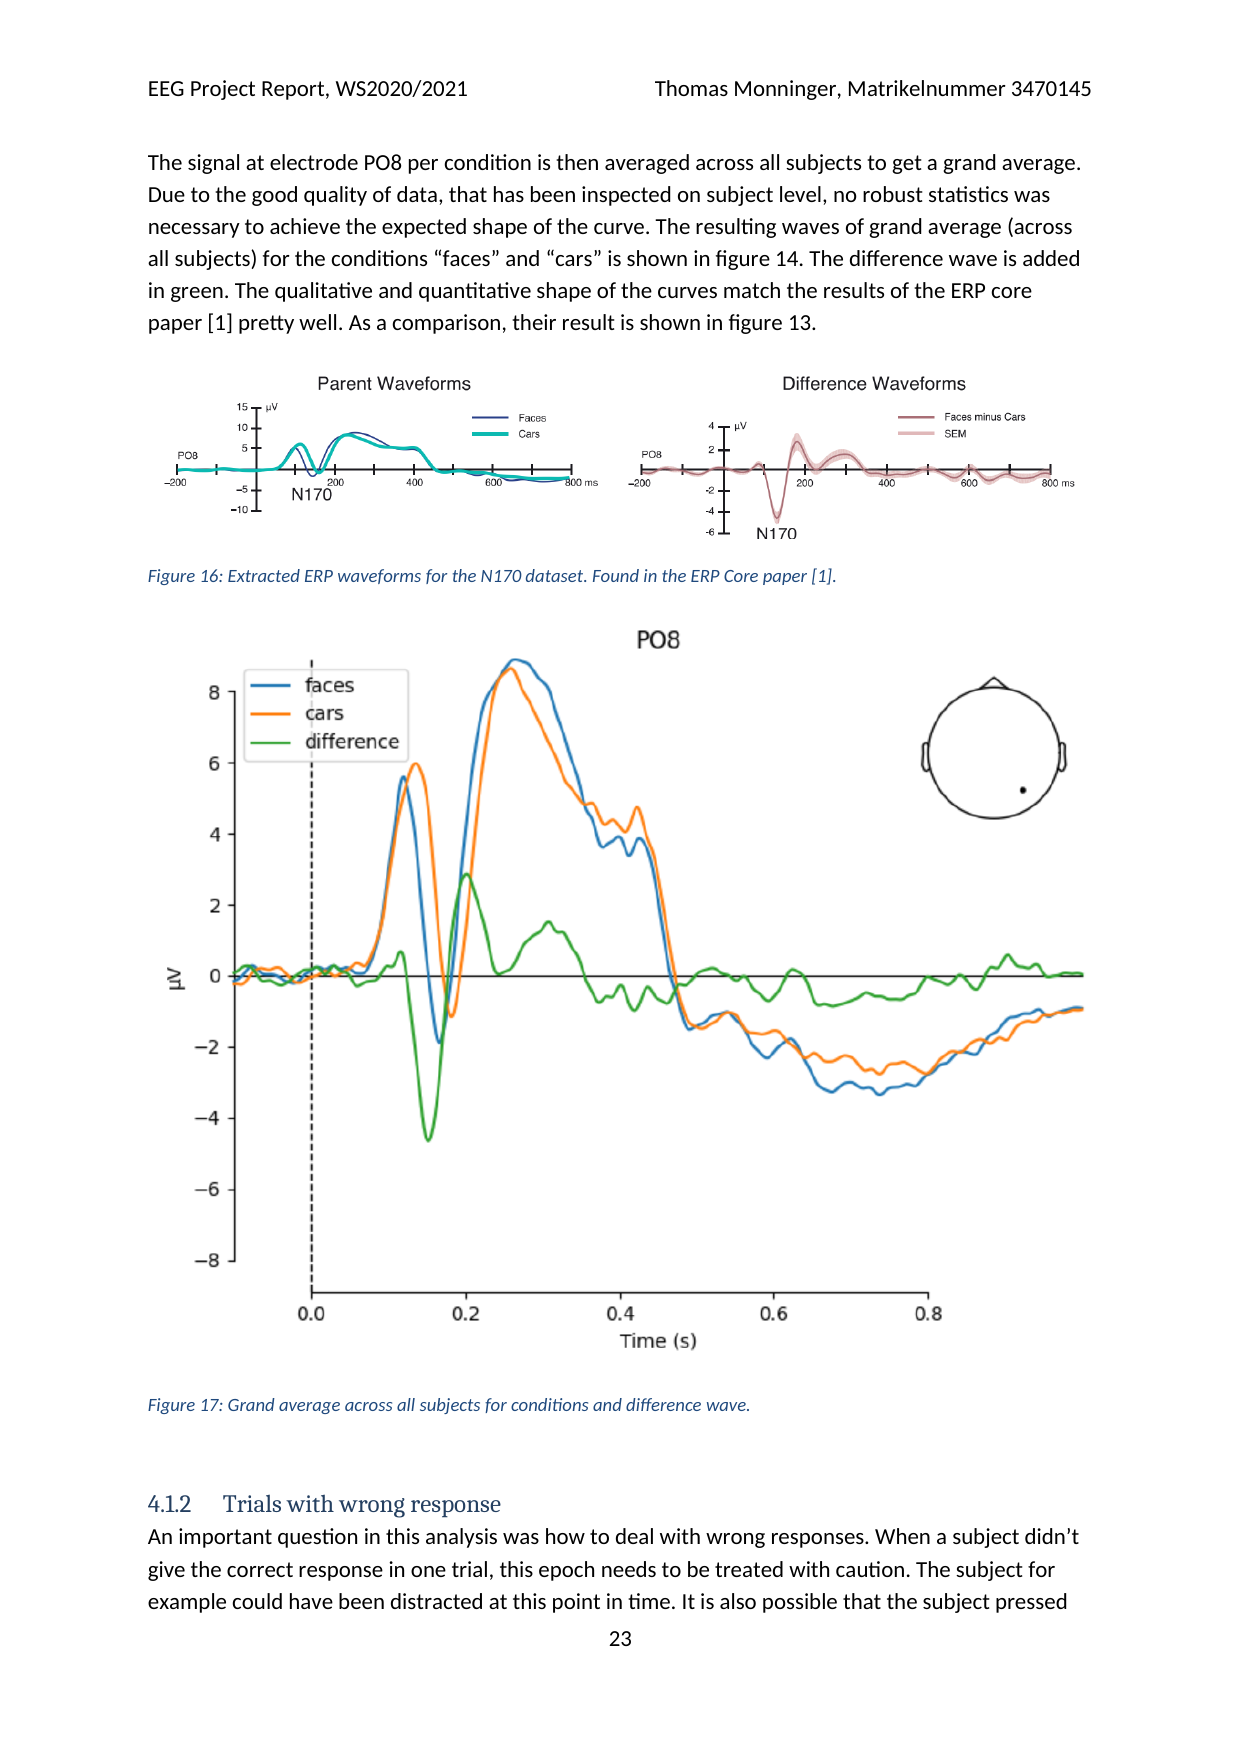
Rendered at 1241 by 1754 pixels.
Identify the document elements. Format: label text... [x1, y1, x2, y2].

text The signal at electrode PO8 per condition is then averaged across all subjects to get a grand average. Due to the good quality of data, that has been inspected on subject level, no robust statistics was necessary to achieve the expected shape of the curve. The resulting waves of grand average (across all subjects) for the conditions “faces” and “cars” is shown in figure 14. The difference wave is added in green. The qualitative and quantitative shape of the curves match the results of the ERP core paper [1] pretty well. As a comparison, their result is shown in figure 13. [148, 148, 1093, 337]
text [148, 1522, 1093, 1615]
text Figure 17: Grand average across all subjects for conditions and difference wave. [148, 1393, 1093, 1416]
subtitle Trials with wrong response [148, 1489, 1093, 1518]
text Figure 16: Extracted ERP waveforms for the N170 dataset. Found in the ERP Core paper [1]. [148, 564, 1093, 587]
picture [147, 361, 1092, 539]
